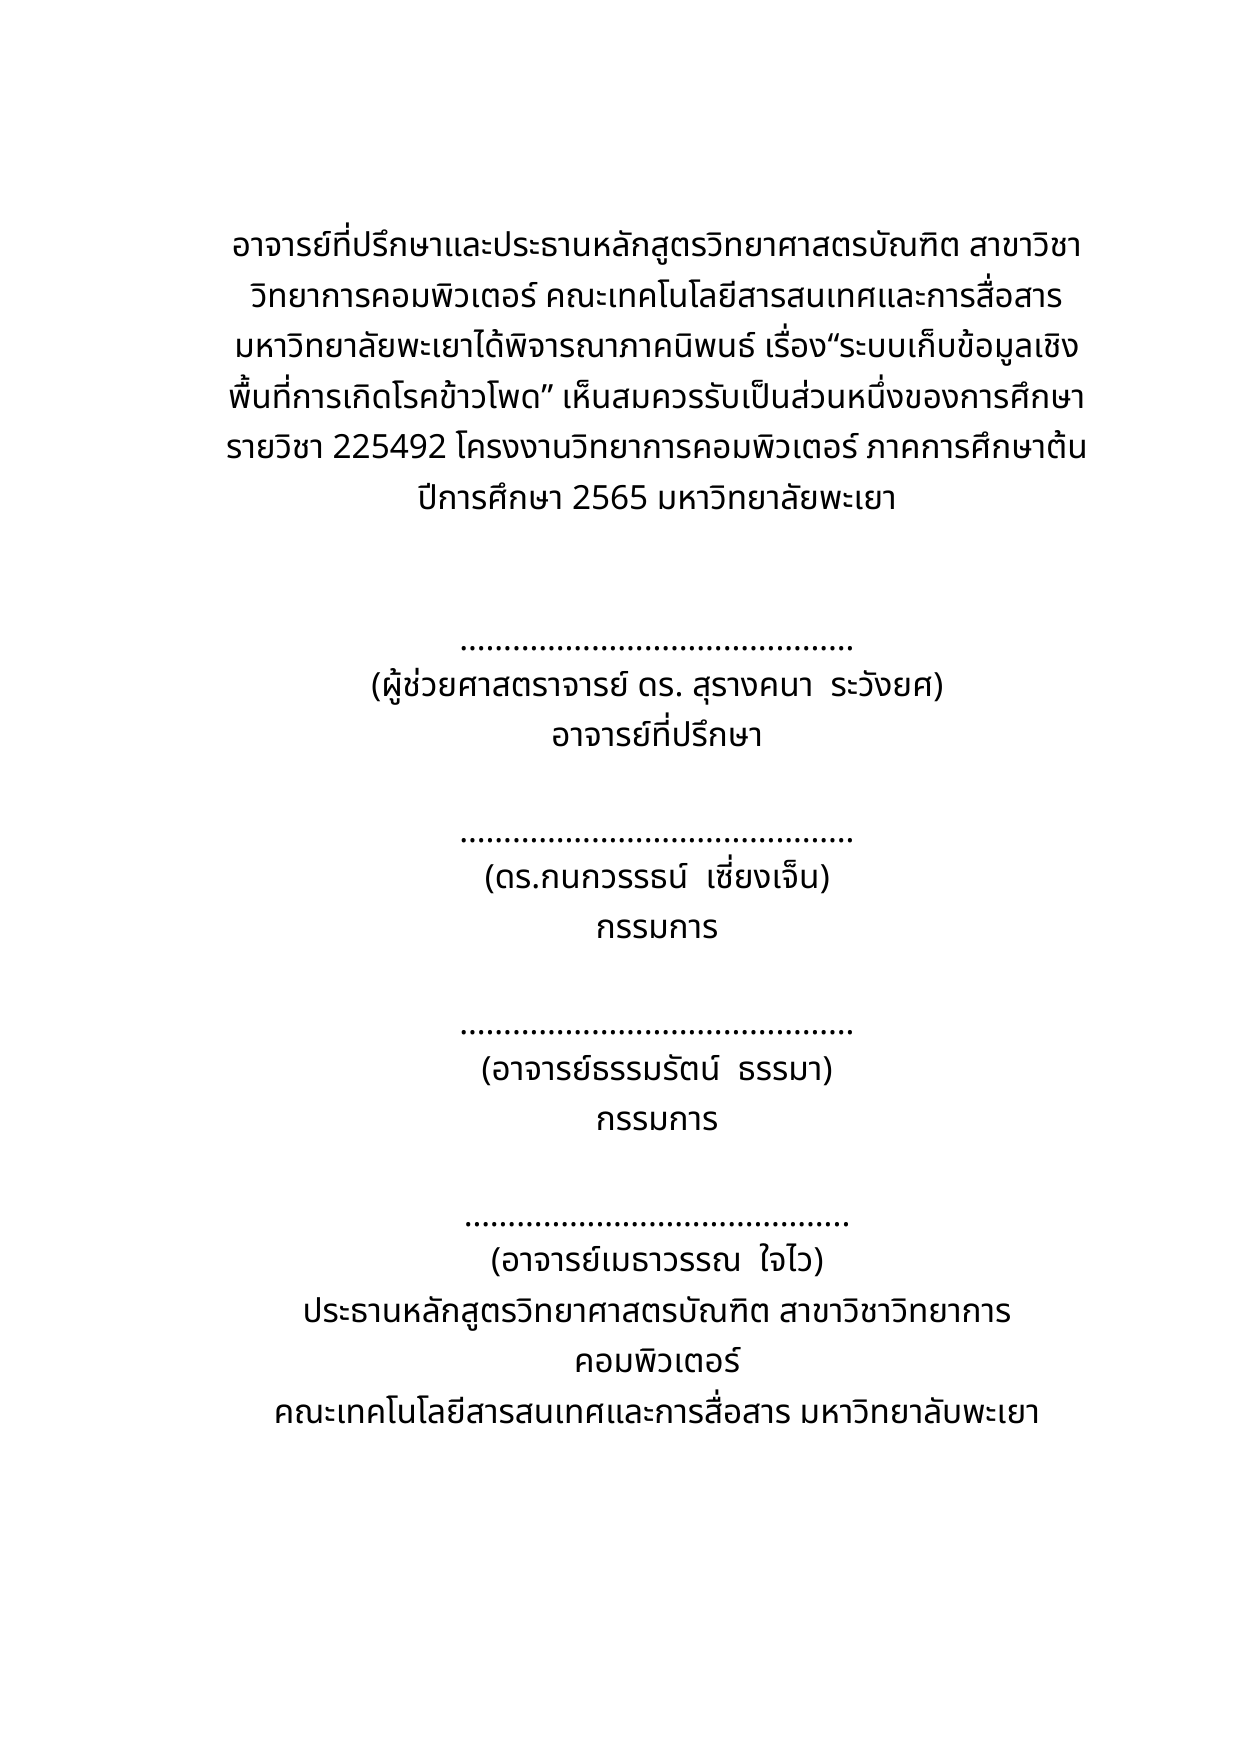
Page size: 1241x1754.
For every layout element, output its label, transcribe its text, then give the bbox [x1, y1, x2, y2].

text กรรมการ [221, 1095, 1092, 1145]
text อาจารย์ที่ปรึกษา [221, 711, 1092, 762]
text อาจารย์ที่ปรึกษาและประธานหลักสูตรวิทยาศาสตรบัณฑิต สาขาวิชาวิทยาการคอมพิวเตอร์ คณะเทคโนโลยีสารสนเทศและการสื่อสาร มหาวิทยาลัยพะเยาได้พิจารณาภาคนิพนธ์ เรื่อง“ระบบเก็บข้อมูลเชิงพื้นที่การเกิดโรคข้าวโพด” เห็นสมควรรับเป็นส่วนหนึ่งของการศึกษารายวิชา 225492 โครงงานวิทยาการคอมพิวเตอร์ ภาคการศึกษาต้น ปีการศึกษา 2565 มหาวิทยาลัยพะเยา [221, 221, 1092, 524]
text …………………………………….. [221, 1191, 1092, 1236]
text คณะเทคโนโลยีสารสนเทศและการสื่อสาร มหาวิทยาลับพะเยา [221, 1388, 1092, 1438]
text (อาจารย์เมธาวรรณ ใจไว) [221, 1236, 1092, 1287]
text ……………………………………… [221, 615, 1092, 661]
text (อาจารย์ธรรมรัตน์ ธรรมา) [221, 1044, 1092, 1095]
text กรรมการ [221, 903, 1092, 953]
text ประธานหลักสูตรวิทยาศาสตรบัณฑิต สาขาวิชาวิทยาการคอมพิวเตอร์ [221, 1287, 1092, 1388]
text (ดร.กนกวรรธน์ เซี่ยงเจ็น) [221, 852, 1092, 903]
text ……………………………………… [221, 999, 1092, 1044]
text ……………………………………… [221, 807, 1092, 852]
text (ผู้ช่วยศาสตราจารย์ ดร. สุรางคนา ระวังยศ) [221, 661, 1092, 711]
